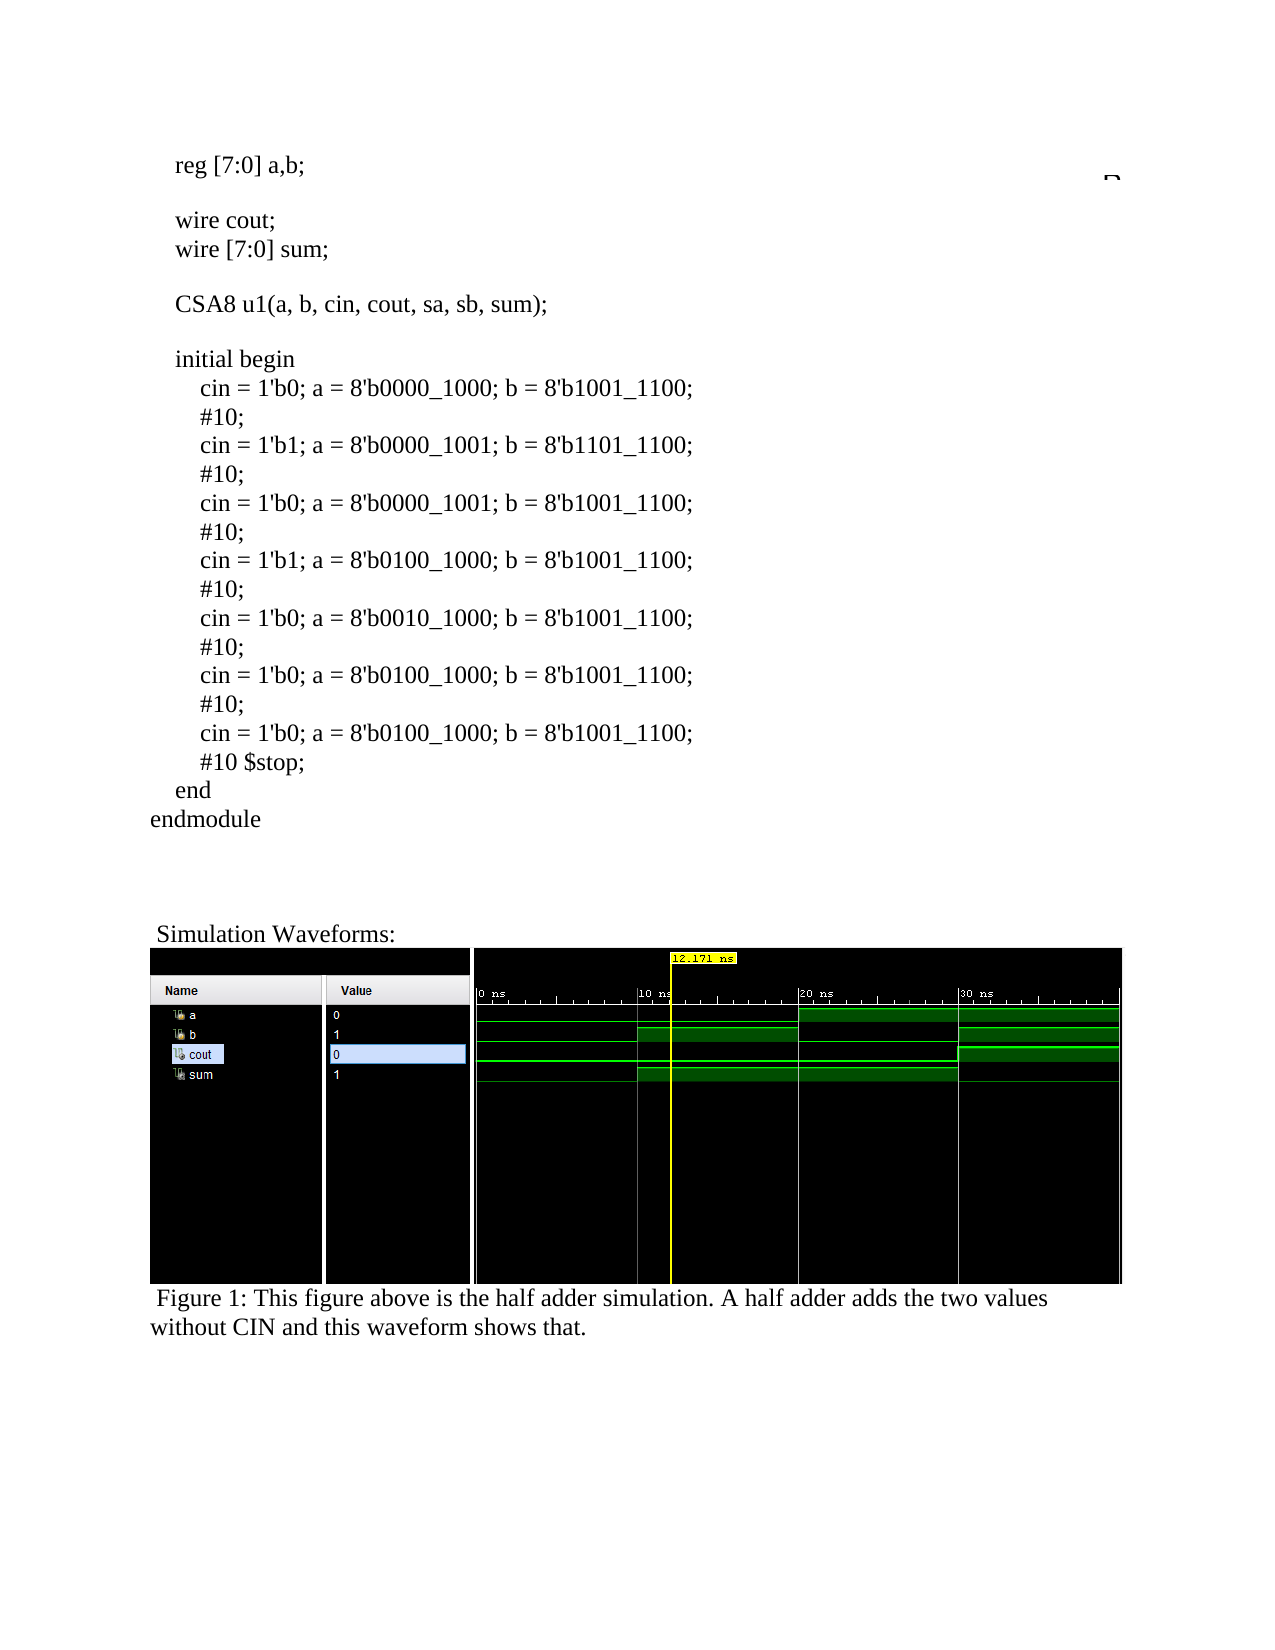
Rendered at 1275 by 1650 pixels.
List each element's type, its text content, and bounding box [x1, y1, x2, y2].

text reg [7:0] a,b; [150, 150, 1125, 179]
text #10; [150, 632, 1125, 660]
picture [150, 947, 1125, 1284]
subtitle Figure 1: This figure above is the half adder simulation. A half adder adds the two values without CIN and this waveform shows that. [150, 1284, 1125, 1341]
text endmodule [150, 804, 1125, 833]
text #10; [150, 402, 1125, 430]
text #10; [150, 459, 1125, 488]
text #10; [150, 689, 1125, 718]
text CSA8 u1(a, b, cin, cout, sa, sb, sum); [150, 289, 1125, 318]
text cin = 1'b0; a = 8'b0100_1000; b = 8'b1001_1100; [150, 660, 1125, 689]
text #10; [150, 517, 1125, 545]
text cin = 1'b1; a = 8'b0100_1000; b = 8'b1001_1100; [150, 545, 1125, 574]
text wire [7:0] sum; [150, 234, 1125, 263]
text wire cout; [150, 205, 1125, 234]
subtitle Simulation Waveforms: [150, 919, 1125, 947]
text initial begin [150, 344, 1125, 373]
text #10; [150, 574, 1125, 603]
text cin = 1'b1; a = 8'b0000_1001; b = 8'b1101_1100; [150, 430, 1125, 459]
text cin = 1'b0; a = 8'b0000_1000; b = 8'b1001_1100; [150, 373, 1125, 402]
text end [150, 775, 1125, 804]
text cin = 1'b0; a = 8'b0010_1000; b = 8'b1001_1100; [150, 603, 1125, 632]
text cin = 1'b0; a = 8'b0000_1001; b = 8'b1001_1100; [150, 488, 1125, 517]
text #10 $stop; [150, 747, 1125, 775]
text cin = 1'b0; a = 8'b0100_1000; b = 8'b1001_1100; [150, 718, 1125, 747]
